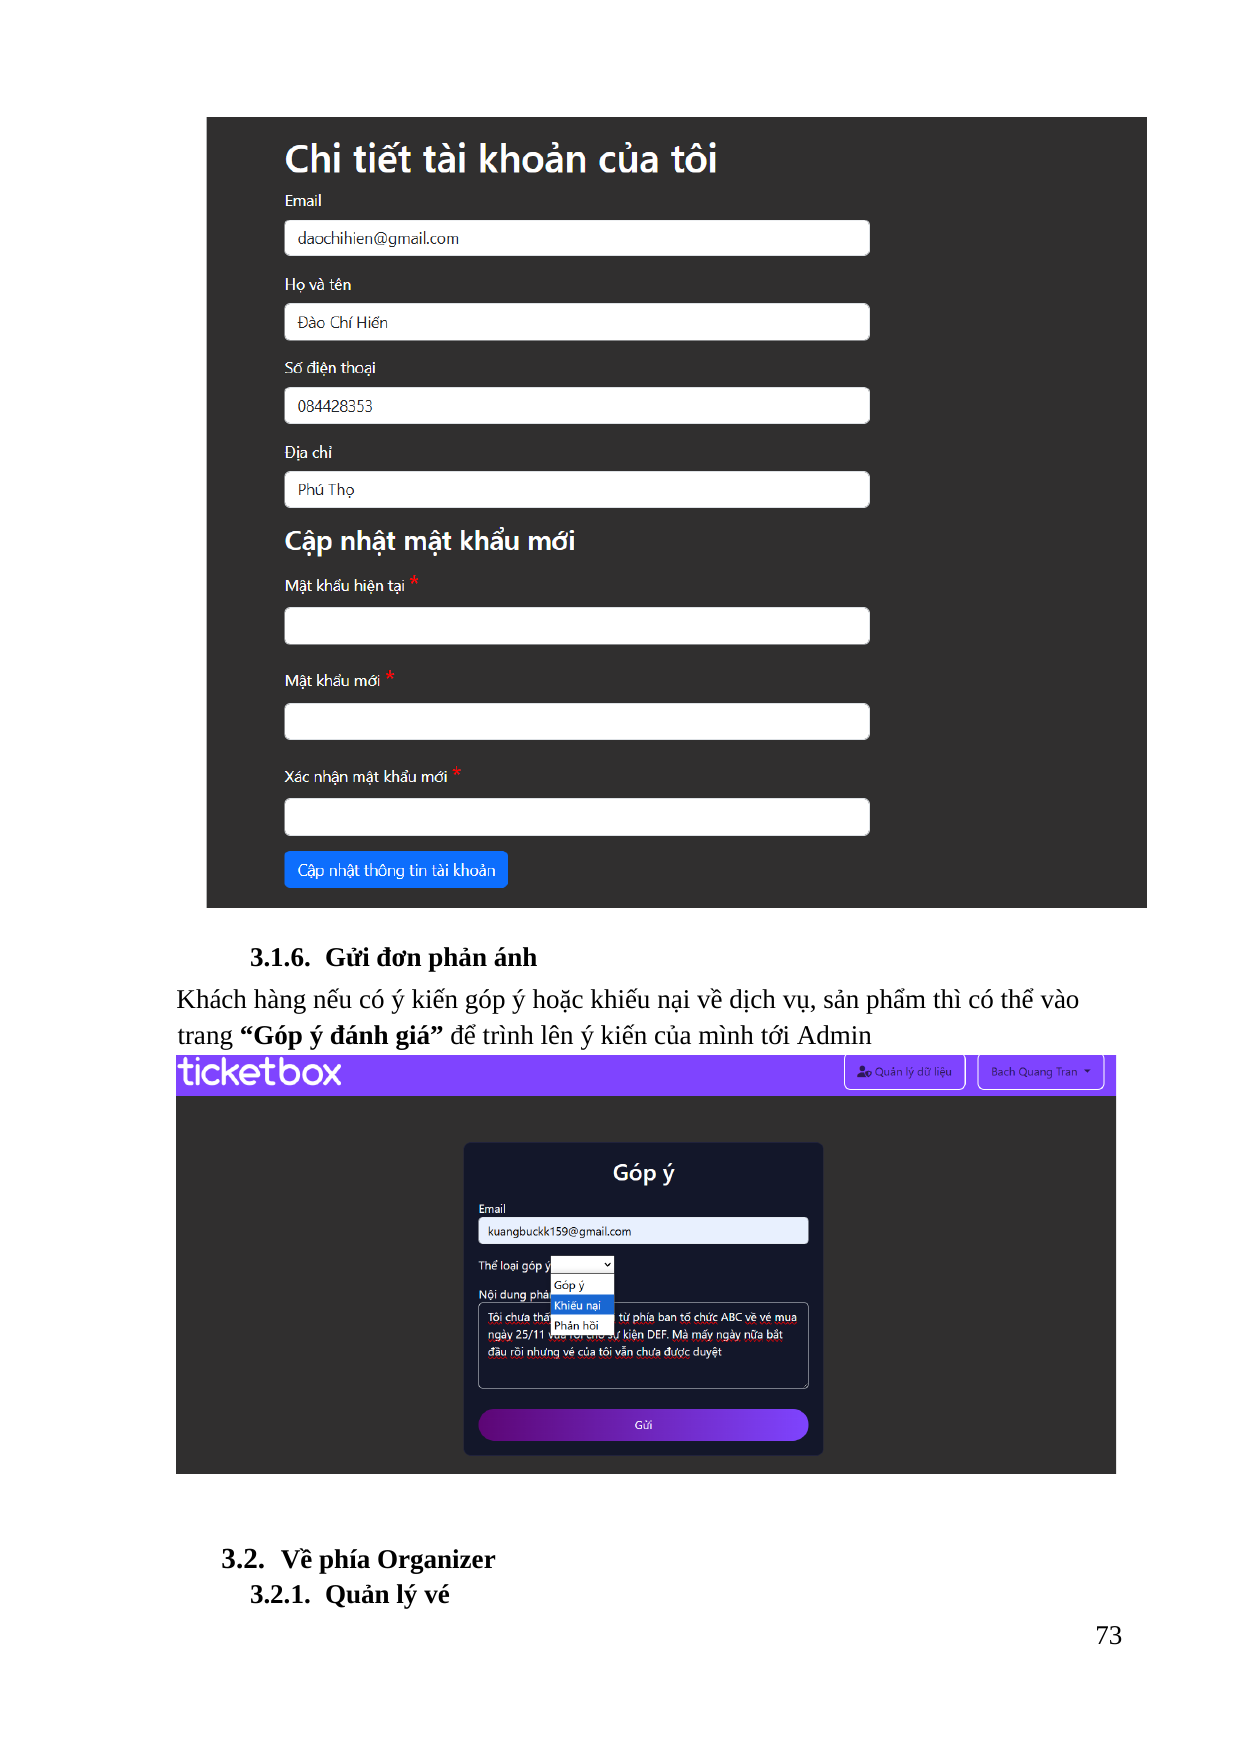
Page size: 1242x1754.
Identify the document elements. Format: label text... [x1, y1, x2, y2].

picture [176, 1055, 1117, 1474]
picture [206, 117, 1147, 908]
subtitle Gửi đơn phản ánh [311, 941, 1122, 972]
subtitle Quản lý vé [311, 1578, 1122, 1609]
subtitle Về phía Organizer [265, 1542, 1122, 1575]
text Khách hàng nếu có ý kiến góp ý hoặc khiếu nại về dịch vụ, sản phẩm thì có thể vào trang “Góp ý đánh giá” để trình lên ý kiến của mình tới Admin [176, 983, 1122, 1050]
